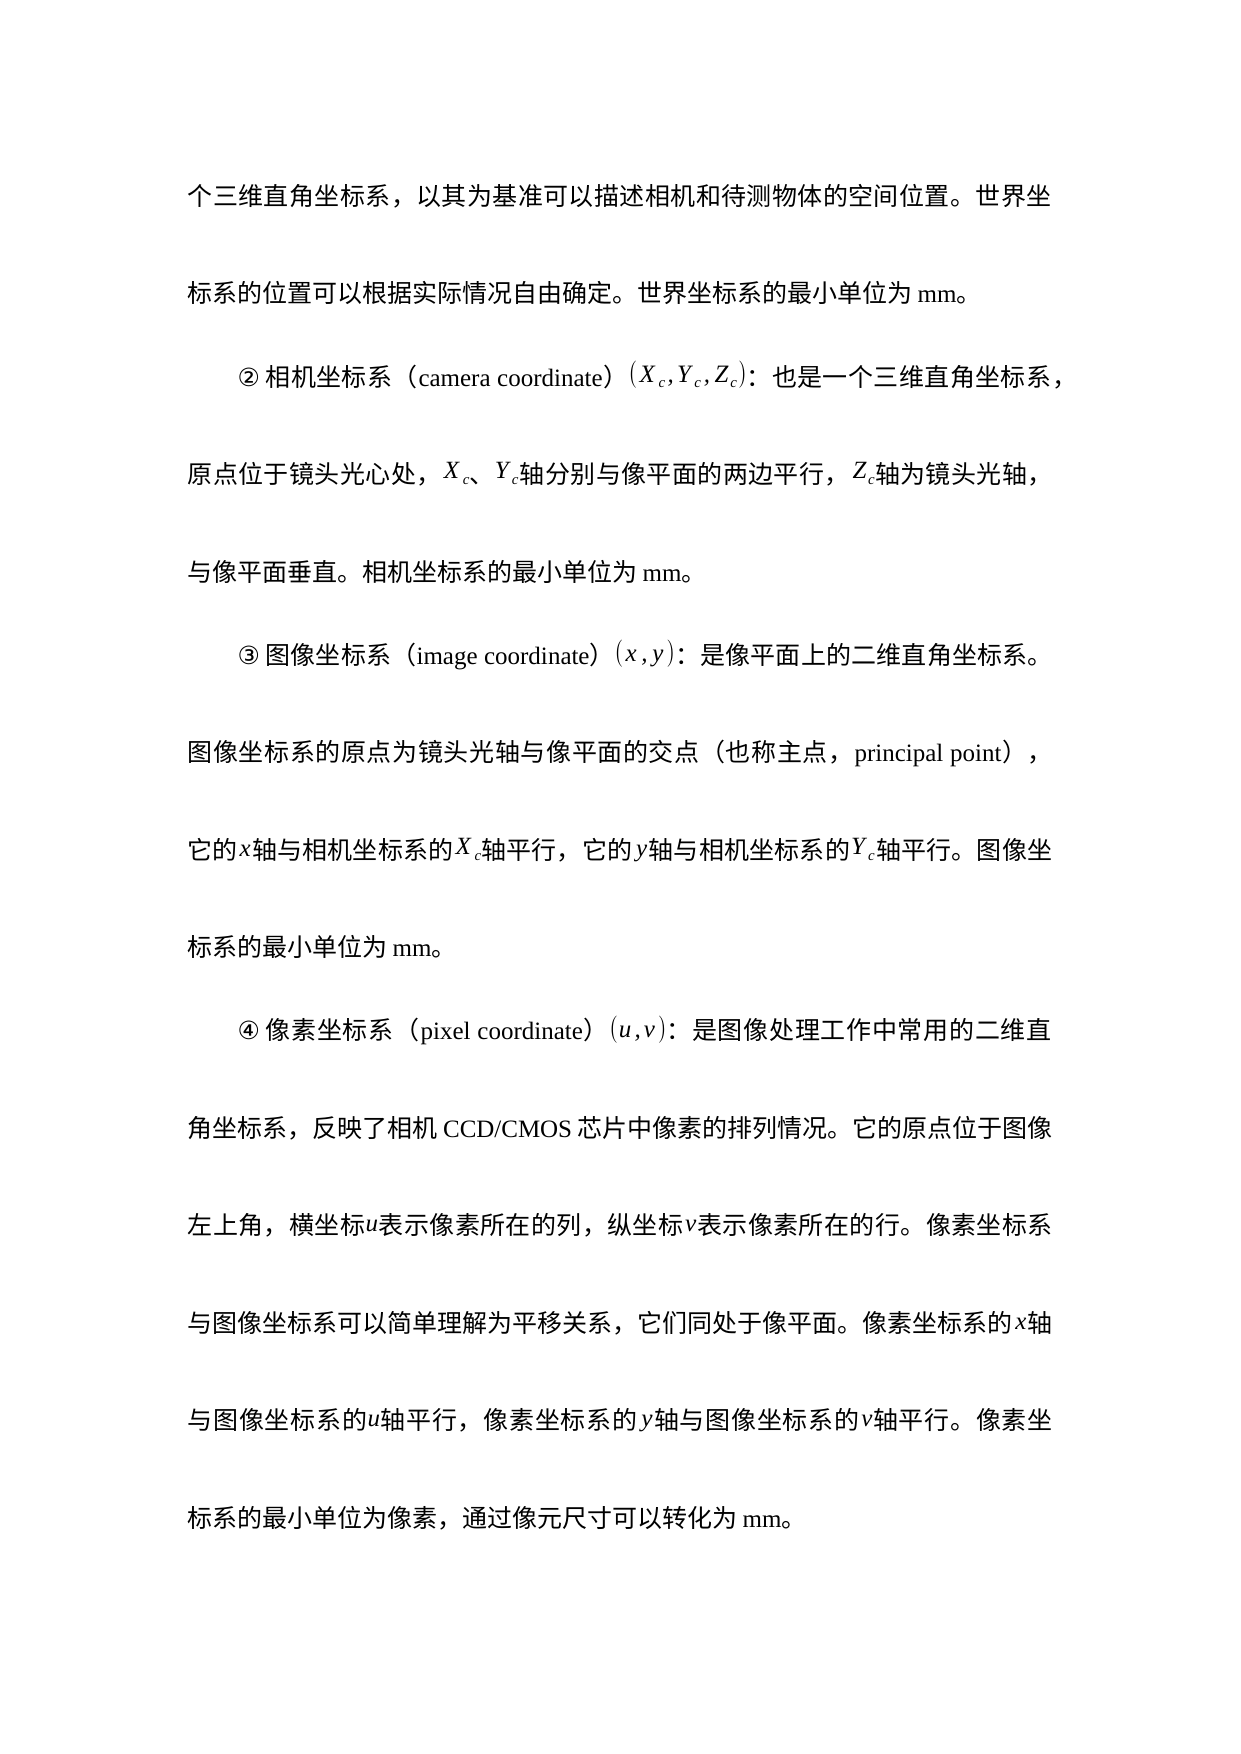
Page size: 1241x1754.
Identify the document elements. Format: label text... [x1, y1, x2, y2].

text ②相机坐标系（camera coordinate）：也是一个三维直角坐标系，原点位于镜头光心处，、轴分别与像平面的两边平行，轴为镜头光轴，与像平面垂直。相机坐标系的最小单位为mm。 [187, 343, 1053, 603]
text ③图像坐标系（image coordinate）：是像平面上的二维直角坐标系。图像坐标系的原点为镜头光轴与像平面的交点（也称主点，principal point），它的轴与相机坐标系的轴平行，它的轴与相机坐标系的轴平行。图像坐标系的最小单位为mm。 [187, 621, 1053, 978]
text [187, 162, 1053, 324]
text ④像素坐标系（pixel coordinate）：是图像处理工作中常用的二维直角坐标系，反映了相机CCD/CMOS芯片中像素的排列情况。它的原点位于图像左上角，横坐标表示像素所在的列，纵坐标表示像素所在的行。像素坐标系与图像坐标系可以简单理解为平移关系，它们同处于像平面。像素坐标系的轴与图像坐标系的轴平行，像素坐标系的轴与图像坐标系的轴平行。像素坐标系的最小单位为像素，通过像元尺寸可以转化为mm。 [187, 996, 1053, 1549]
